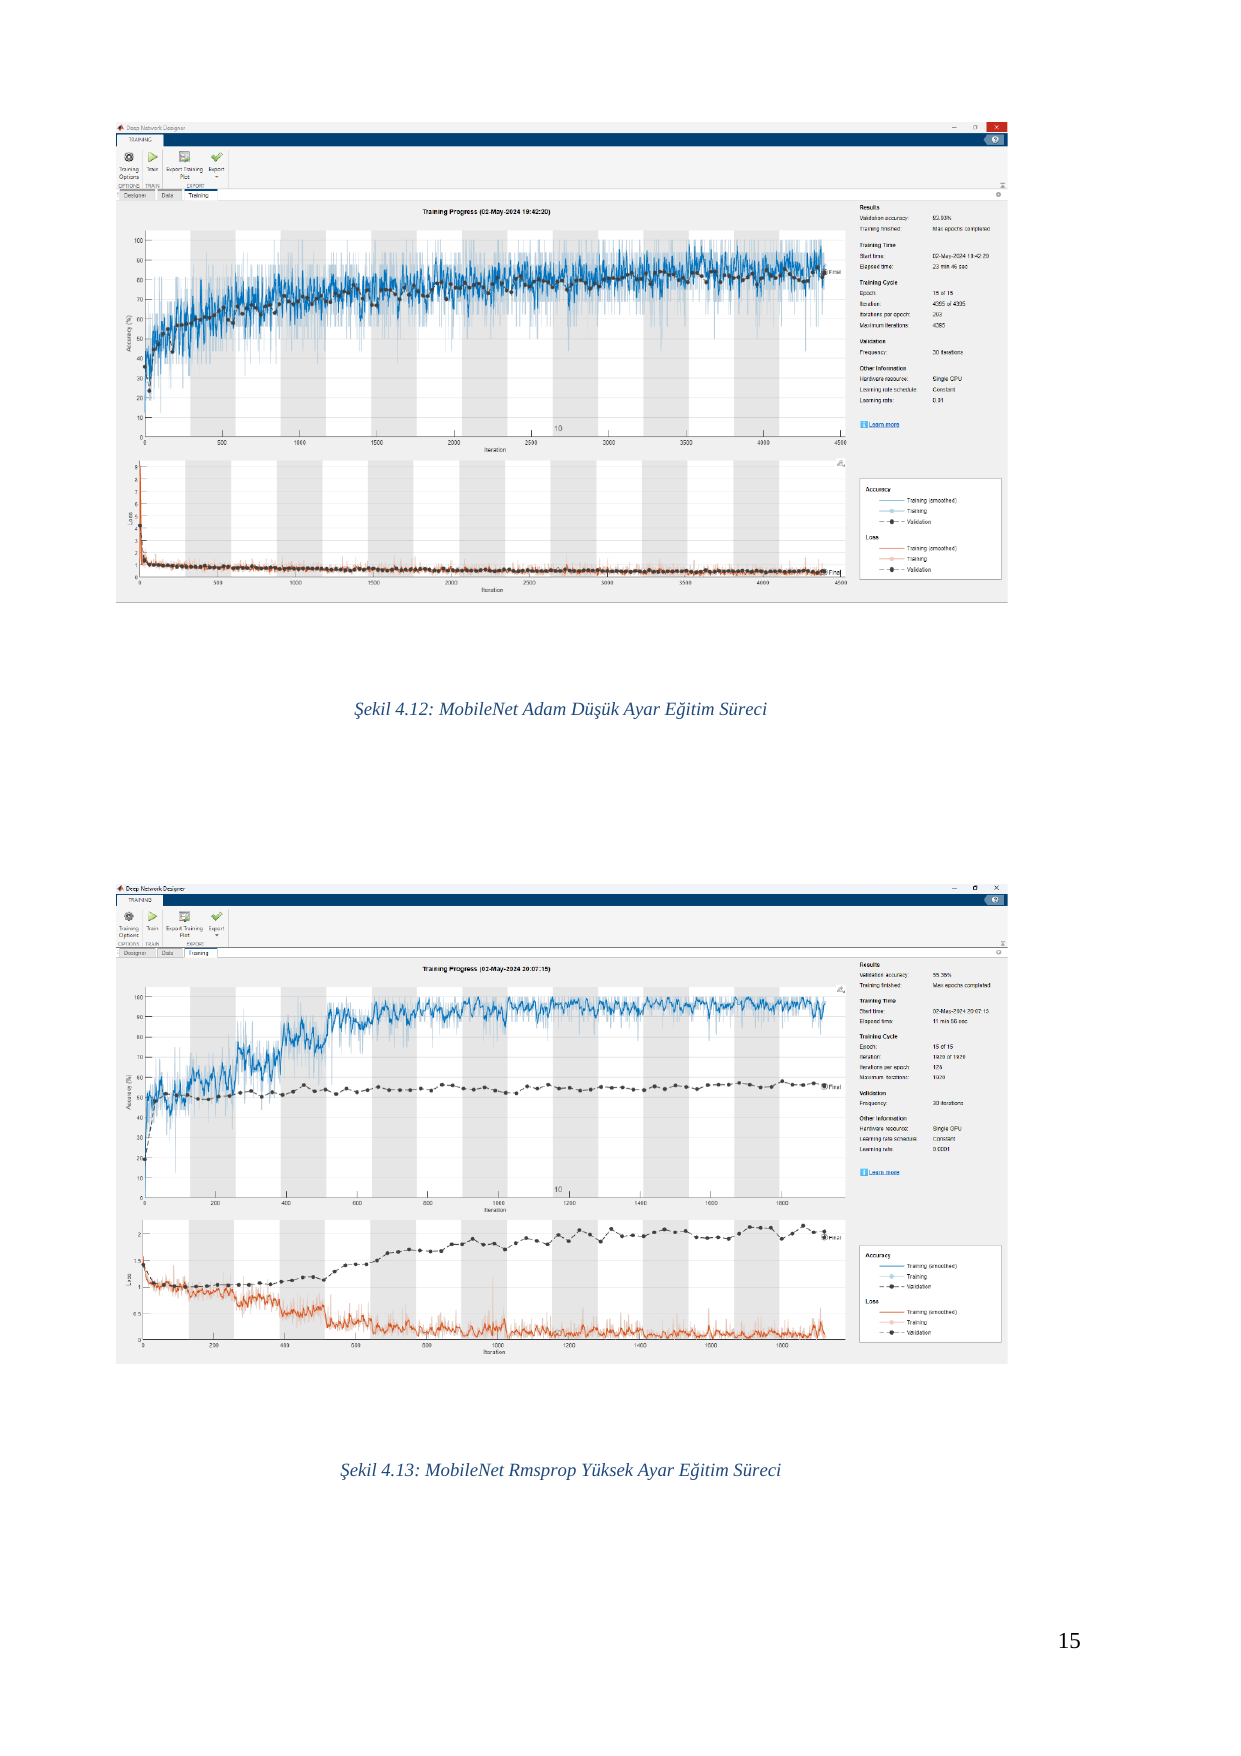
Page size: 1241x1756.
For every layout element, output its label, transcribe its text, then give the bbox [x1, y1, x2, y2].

picture [116, 122, 1008, 603]
text Şekil 4.12: MobileNet Adam Düşük Ayar Eğitim Süreci [19, 698, 1105, 719]
picture [116, 884, 1008, 1364]
text Şekil 4.13: MobileNet Rmsprop Yüksek Ayar Eğitim Süreci [19, 1459, 1105, 1481]
